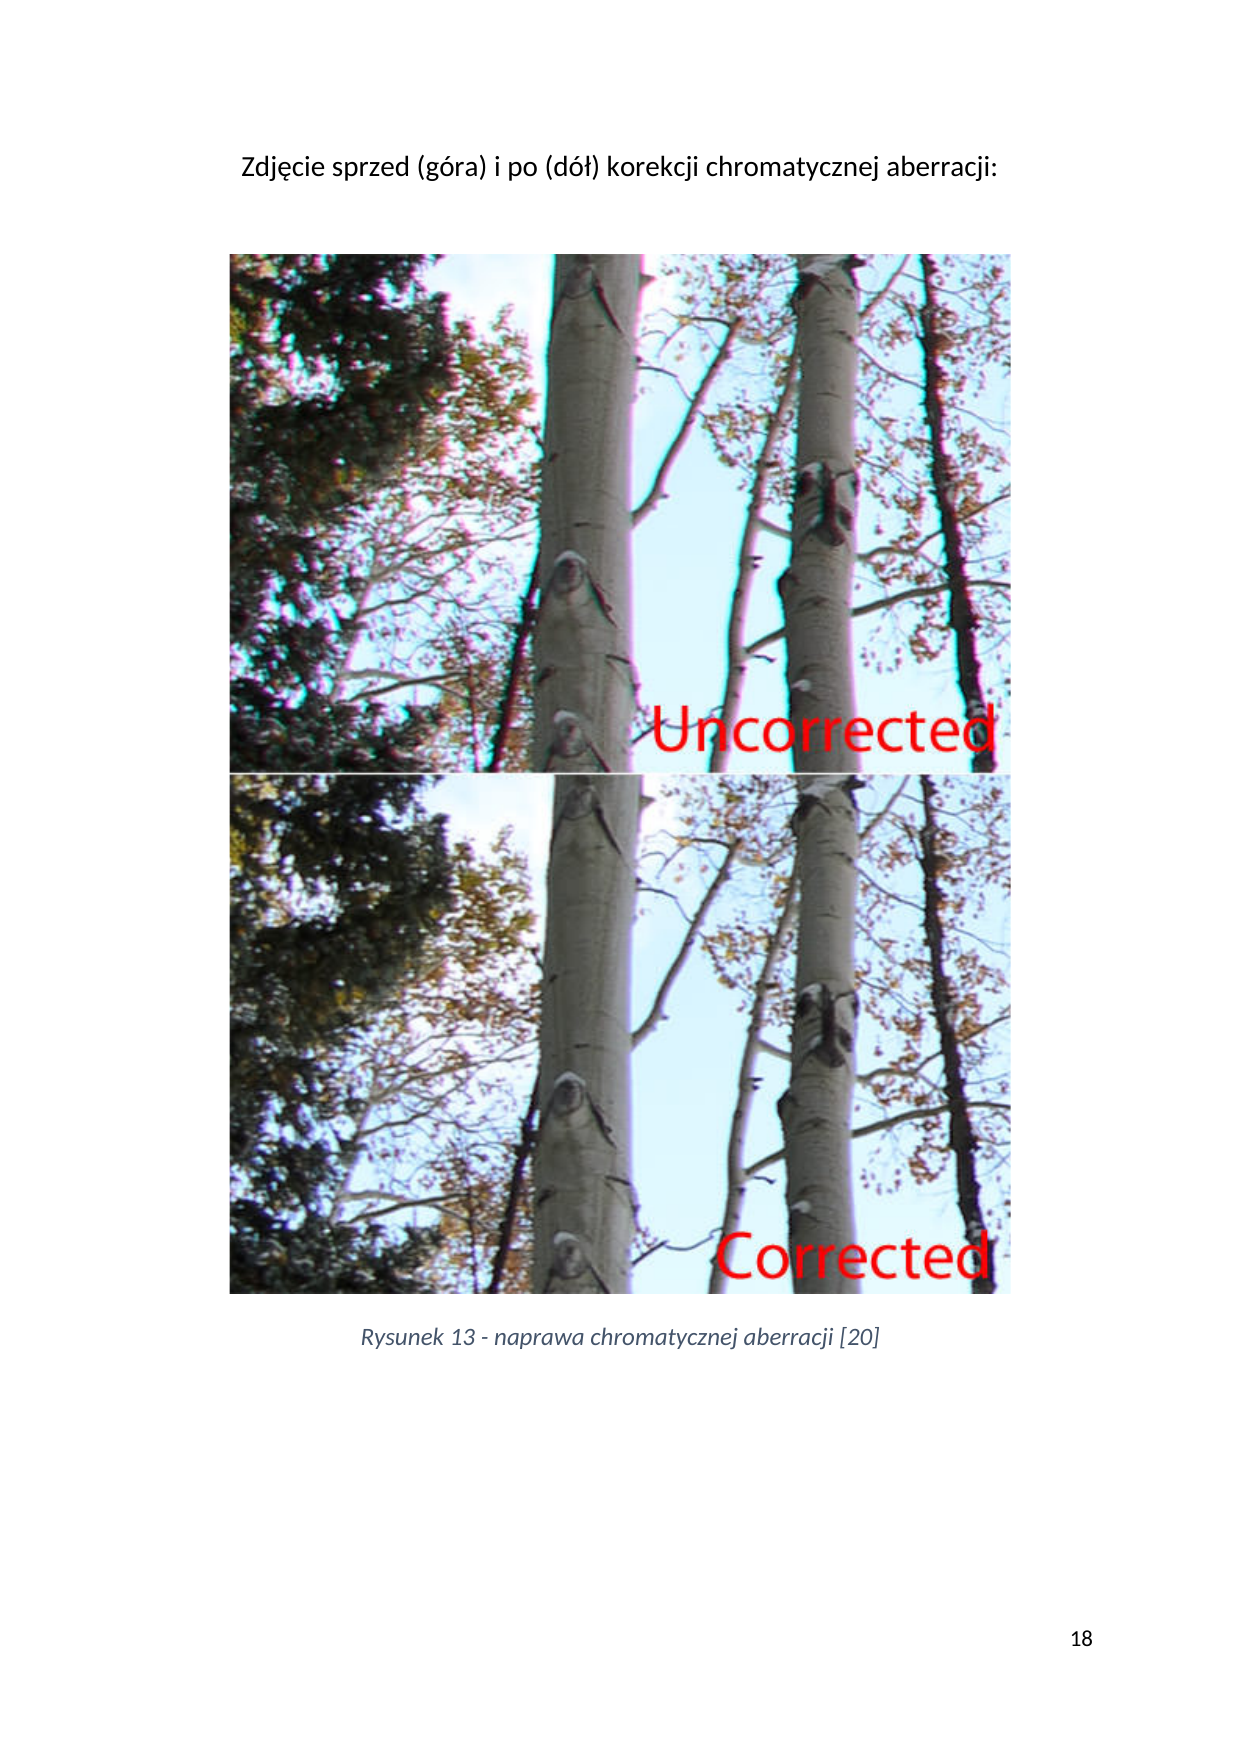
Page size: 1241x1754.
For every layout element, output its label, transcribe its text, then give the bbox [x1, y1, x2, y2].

text Zdjęcie sprzed (góra) i po (dół) korekcji chromatycznej aberracji: [148, 148, 1093, 183]
text Rysunek 13 - naprawa chromatycznej aberracji [20] [148, 1322, 1093, 1352]
picture [229, 254, 1011, 1294]
